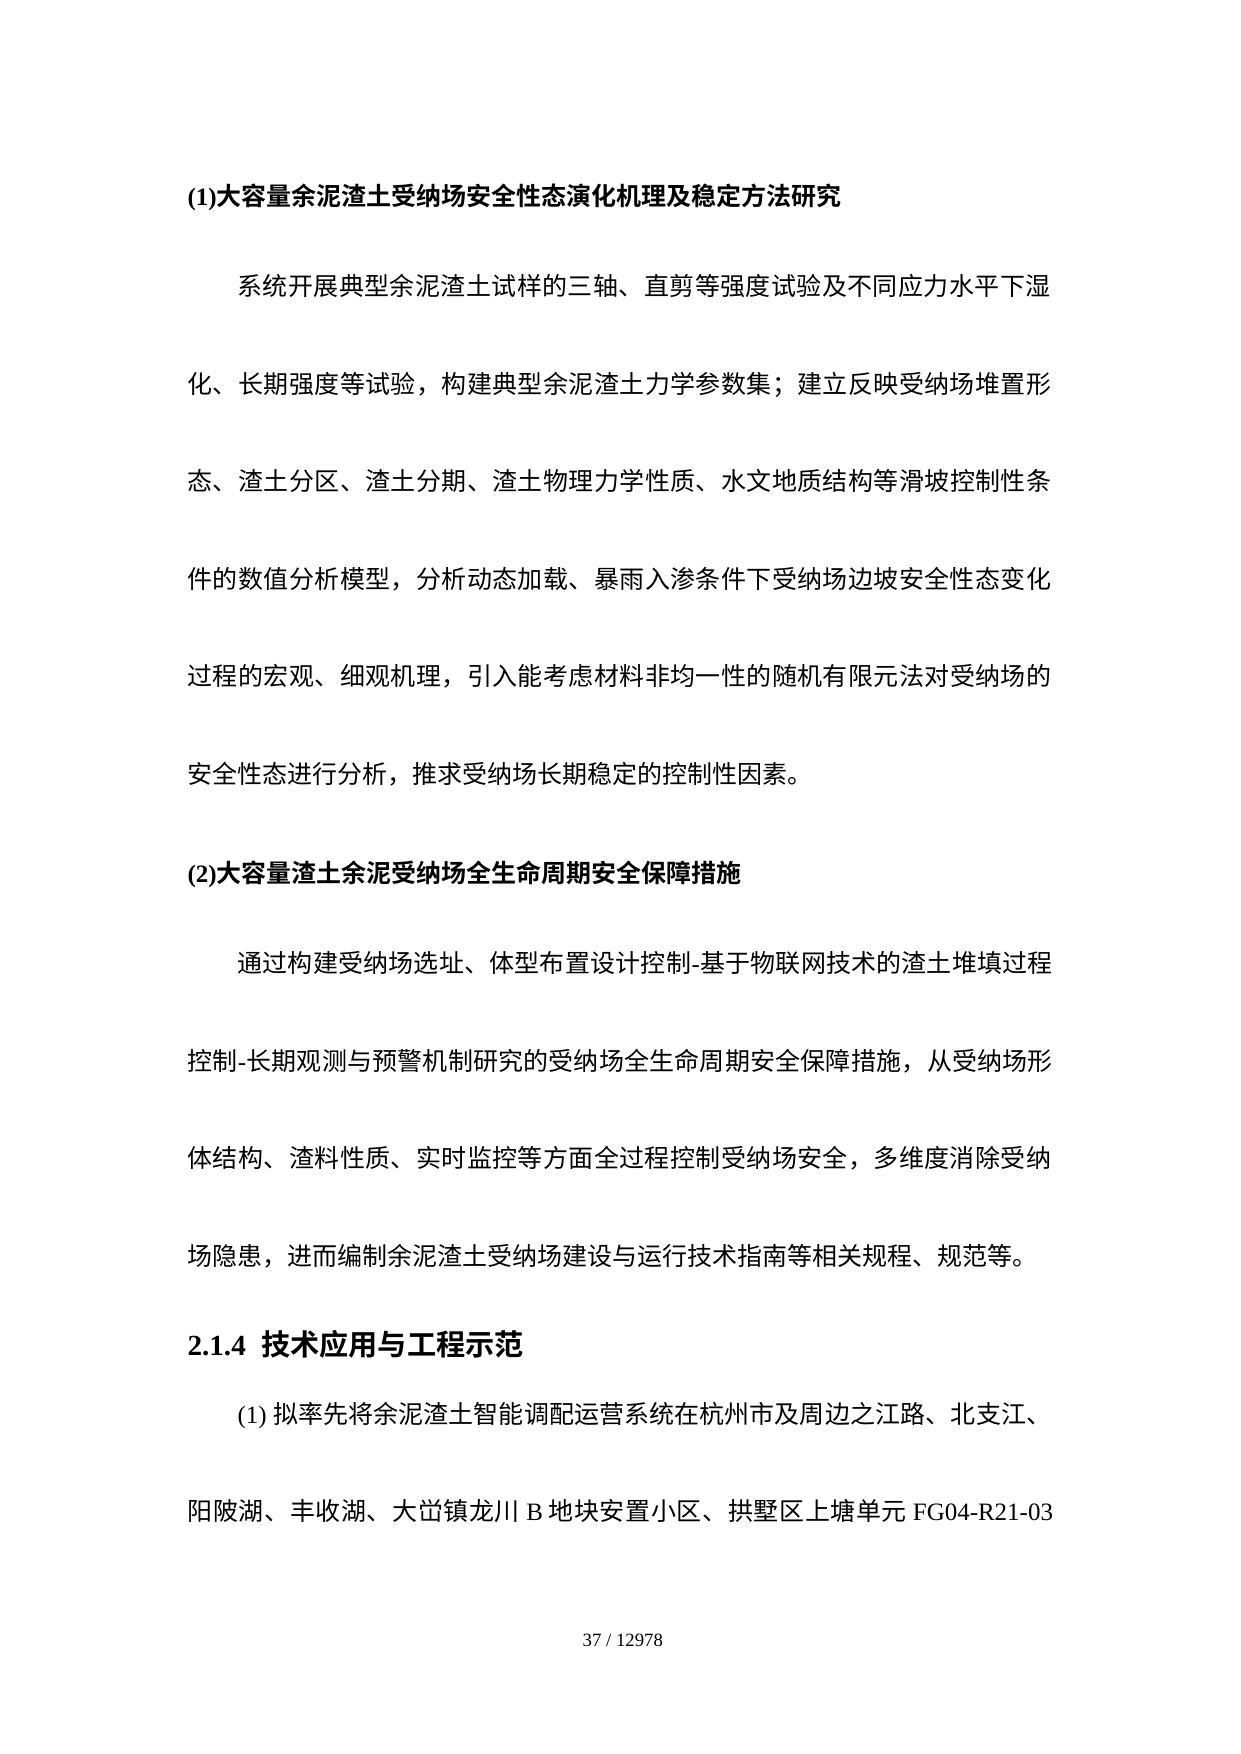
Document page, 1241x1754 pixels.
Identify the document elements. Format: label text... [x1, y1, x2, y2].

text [187, 1380, 1053, 1542]
text 系统开展典型余泥渣土试样的三轴、直剪等强度试验及不同应力水平下湿化、长期强度等试验，构建典型余泥渣土力学参数集；建立反映受纳场堆置形态、渣土分区、渣土分期、渣土物理力学性质、水文地质结构等滑坡控制性条件的数值分析模型，分析动态加载、暴雨入渗条件下受纳场边坡安全性态变化过程的宏观、细观机理，引入能考虑材料非均一性的随机有限元法对受纳场的安全性态进行分析，推求受纳场长期稳定的控制性因素。 [187, 252, 1053, 805]
text 通过构建受纳场选址、体型布置设计控制-基于物联网技术的渣土堆填过程控制-长期观测与预警机制研究的受纳场全生命周期安全保障措施，从受纳场形体结构、渣料性质、实时监控等方面全过程控制受纳场安全，多维度消除受纳场隐患，进而编制余泥渣土受纳场建设与运行技术指南等相关规程、规范等。 [187, 929, 1053, 1287]
text (1)大容量余泥渣土受纳场安全性态演化机理及稳定方法研究 [187, 162, 1053, 227]
text (2)大容量渣土余泥受纳场全生命周期安全保障措施 [187, 839, 1053, 904]
text 2.1.4 技术应用与工程示范 [187, 1321, 1053, 1364]
